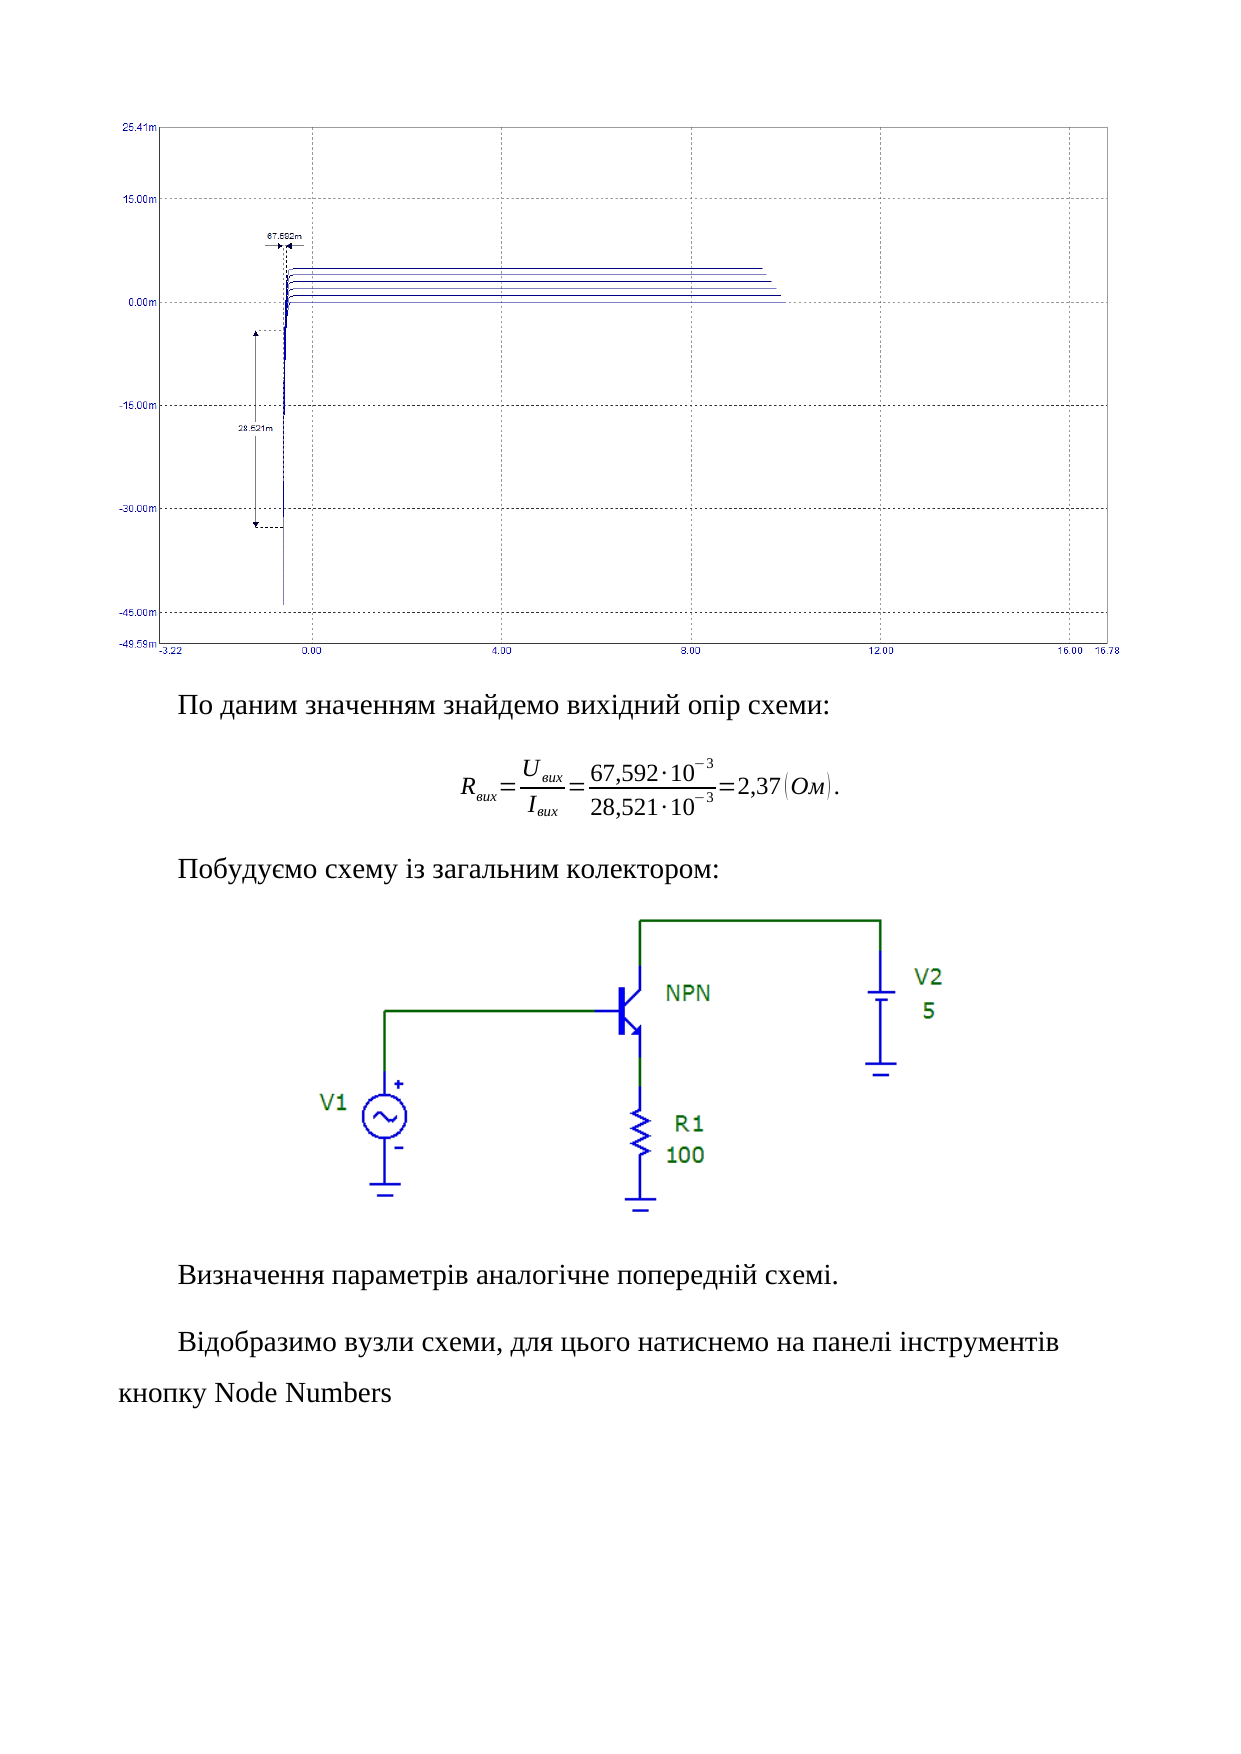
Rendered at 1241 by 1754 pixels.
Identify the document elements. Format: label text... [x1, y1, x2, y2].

text По даним значенням знайдемо вихідний опір схеми: [118, 687, 1122, 721]
text Визначення параметрів аналогічне попередній схемі. [118, 1257, 1122, 1291]
text Відобразимо вузли схеми, для цього натиснемо на панелі інструментів кнопку Node Numbers [118, 1324, 1122, 1408]
text Побудуємо схему із загальним колектором: [118, 851, 1122, 885]
picture [287, 908, 953, 1227]
picture [118, 118, 1122, 657]
